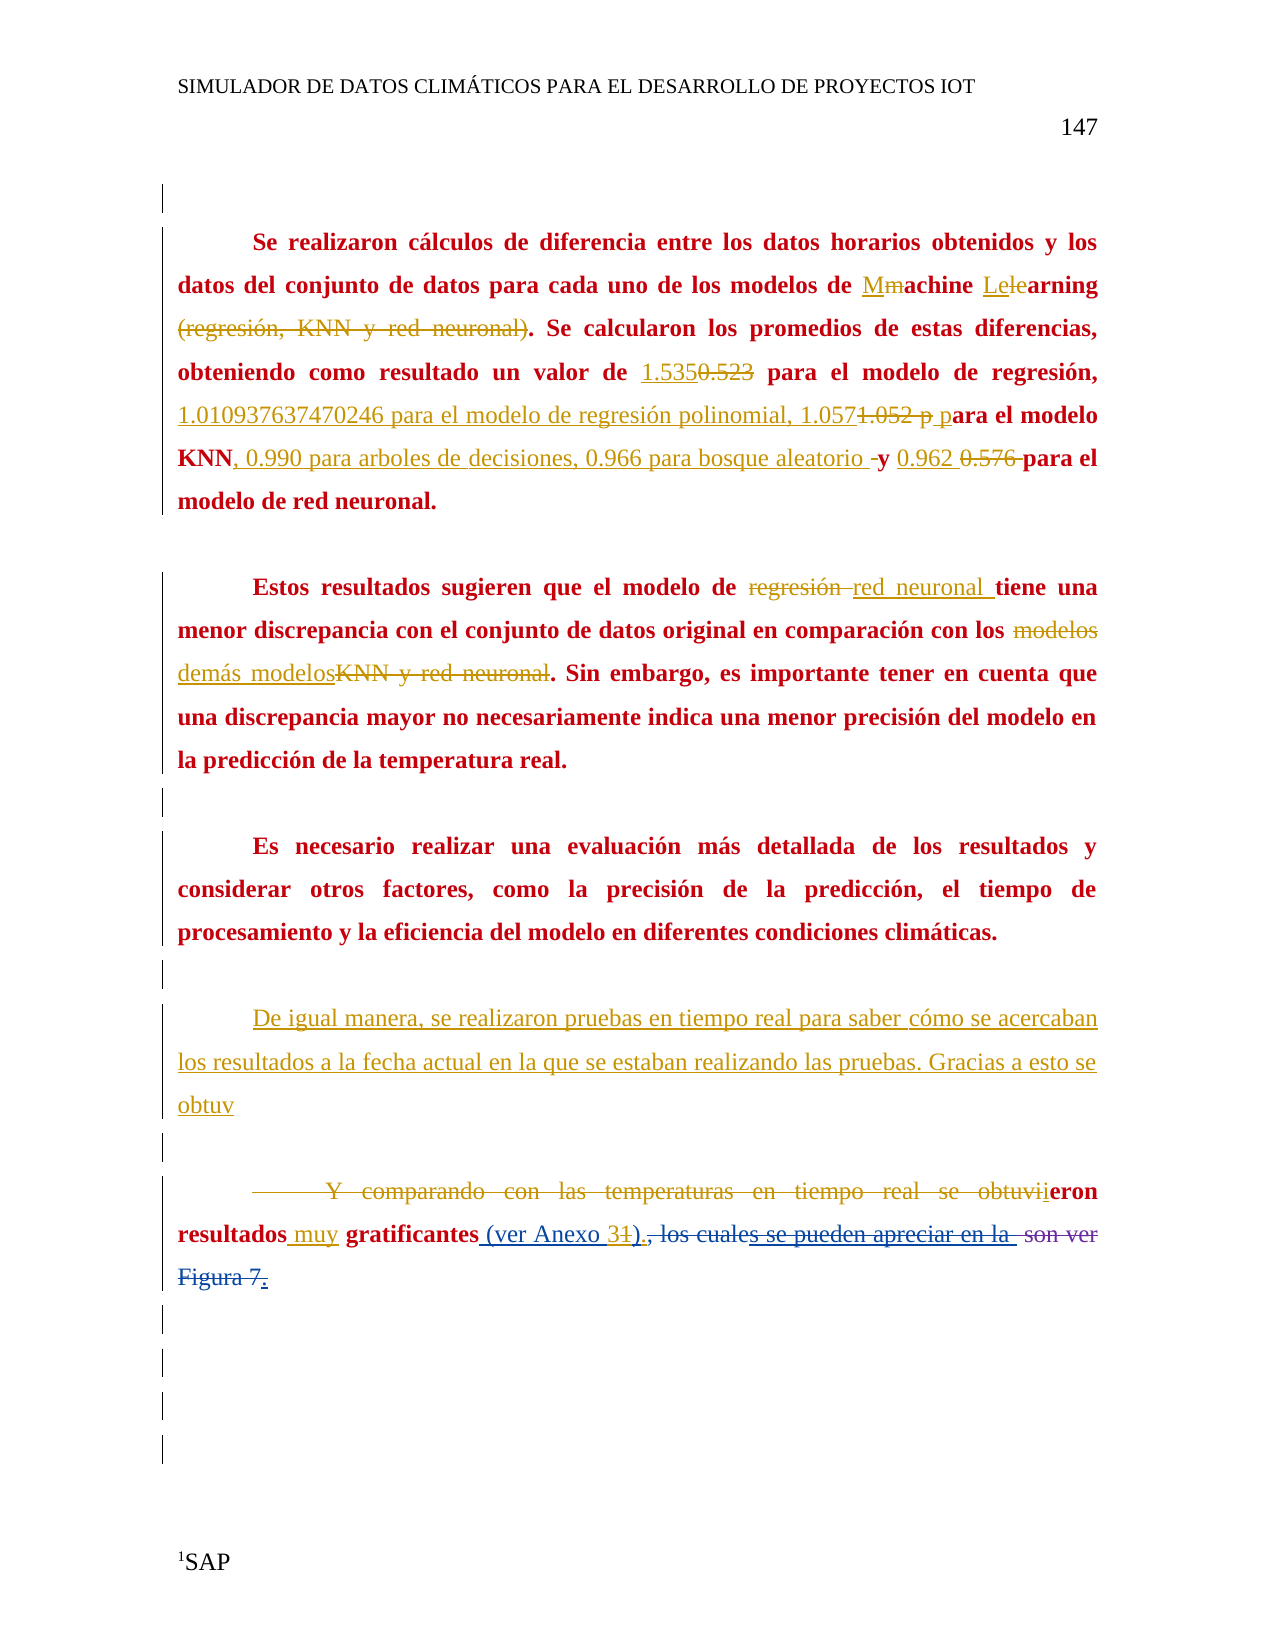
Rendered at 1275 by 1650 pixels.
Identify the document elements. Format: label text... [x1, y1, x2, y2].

text eron resultados gratificantes [177, 1176, 1098, 1291]
text Se realizaron cálculos de diferencia entre los datos horarios obtenidos y los datos del conjunto de datos para cada uno de los modelos de achine arning. Se calcularon los promedios de estas diferencias, obteniendo como resultado un valor de para el modelo de regresión, ara el modelo KNNy para el modelo de red neuronal. [177, 227, 1098, 515]
text Es necesario realizar una evaluación más detallada de los resultados y considerar otros factores, como la precisión de la predicción, el tiempo de procesamiento y la eficiencia del modelo en diferentes condiciones climáticas. [177, 831, 1098, 946]
text Estos resultados sugieren que el modelo de tiene una menor discrepancia con el conjunto de datos original en comparación con los . Sin embargo, es importante tener en cuenta que una discrepancia mayor no necesariamente indica una menor precisión del modelo en la predicción de la temperatura real. [177, 572, 1098, 773]
